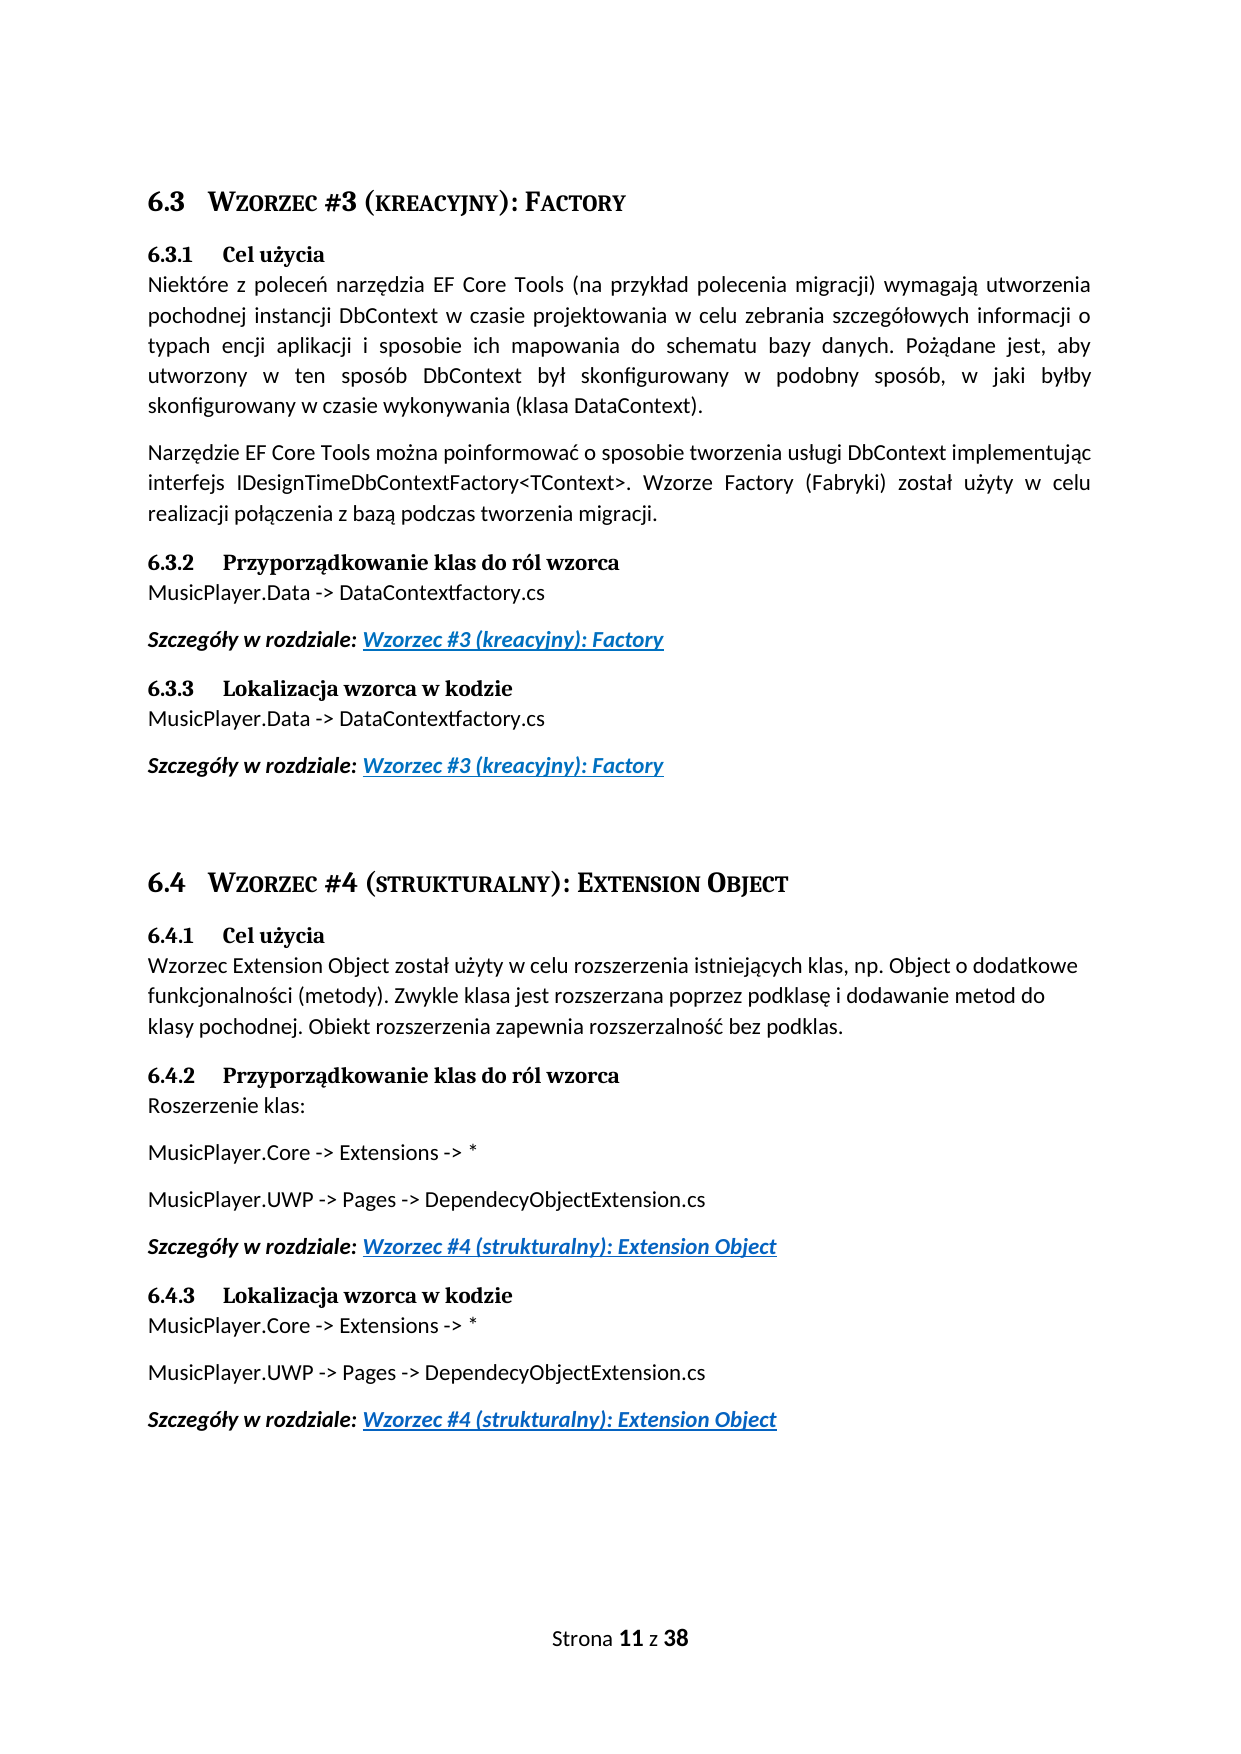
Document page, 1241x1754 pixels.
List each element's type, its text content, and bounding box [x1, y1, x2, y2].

text MusicPlayer.Core -> Extensions -> * [148, 1311, 1093, 1339]
text Szczegóły w rozdziale: Wzorzec #4 (strukturalny): Extension Object [148, 1405, 1093, 1433]
subtitle Wzorzec #4 (strukturalny): Extension Object [148, 866, 1093, 899]
subtitle Cel użycia [148, 242, 1093, 268]
subtitle Cel użycia [148, 923, 1093, 949]
text MusicPlayer.Core -> Extensions -> * [148, 1138, 1093, 1166]
subtitle Lokalizacja wzorca w kodzie [148, 676, 1093, 702]
text Roszerzenie klas: [148, 1091, 1093, 1119]
subtitle Wzorzec #3 (kreacyjny): Factory [148, 185, 1093, 219]
text MusicPlayer.Data -> DataContextfactory.cs [148, 704, 1093, 732]
subtitle Przyporządkowanie klas do ról wzorca [148, 1063, 1093, 1089]
text Niektóre z poleceń narzędzia EF Core Tools (na przykład polecenia migracji) wymagają utworzenia pochodnej instancji DbContext w czasie projektowania w celu zebrania szczegółowych informacji o typach encji aplikacji i sposobie ich mapowania do schematu bazy danych. Pożądane jest, aby utworzony w ten sposób DbContext był skonfigurowany w podobny sposób, w jaki byłby skonfigurowany w czasie wykonywania (klasa DataContext). [148, 271, 1093, 419]
subtitle Lokalizacja wzorca w kodzie [148, 1283, 1093, 1309]
text Szczegóły w rozdziale: Wzorzec #3 (kreacyjny): Factory [148, 625, 1093, 653]
text Szczegóły w rozdziale: Wzorzec #3 (kreacyjny): Factory [148, 751, 1093, 779]
text Wzorzec Extension Object został użyty w celu rozszerzenia istniejących klas, np. Object o dodatkowe funkcjonalności (metody). Zwykle klasa jest rozszerzana poprzez podklasę i dodawanie metod do klasy pochodnej. Obiekt rozszerzenia zapewnia rozszerzalność bez podklas. [148, 951, 1093, 1040]
text Szczegóły w rozdziale: Wzorzec #4 (strukturalny): Extension Object [148, 1232, 1093, 1260]
text Narzędzie EF Core Tools można poinformować o sposobie tworzenia usługi DbContext implementując interfejs IDesignTimeDbContextFactory<TContext>. Wzorze Factory (Fabryki) został użyty w celu realizacji połączenia z bazą podczas tworzenia migracji. [148, 438, 1093, 527]
text MusicPlayer.Data -> DataContextfactory.cs [148, 578, 1093, 606]
text MusicPlayer.UWP -> Pages -> DependecyObjectExtension.cs [148, 1358, 1093, 1386]
subtitle Przyporządkowanie klas do ról wzorca [148, 550, 1093, 576]
text MusicPlayer.UWP -> Pages -> DependecyObjectExtension.cs [148, 1185, 1093, 1213]
